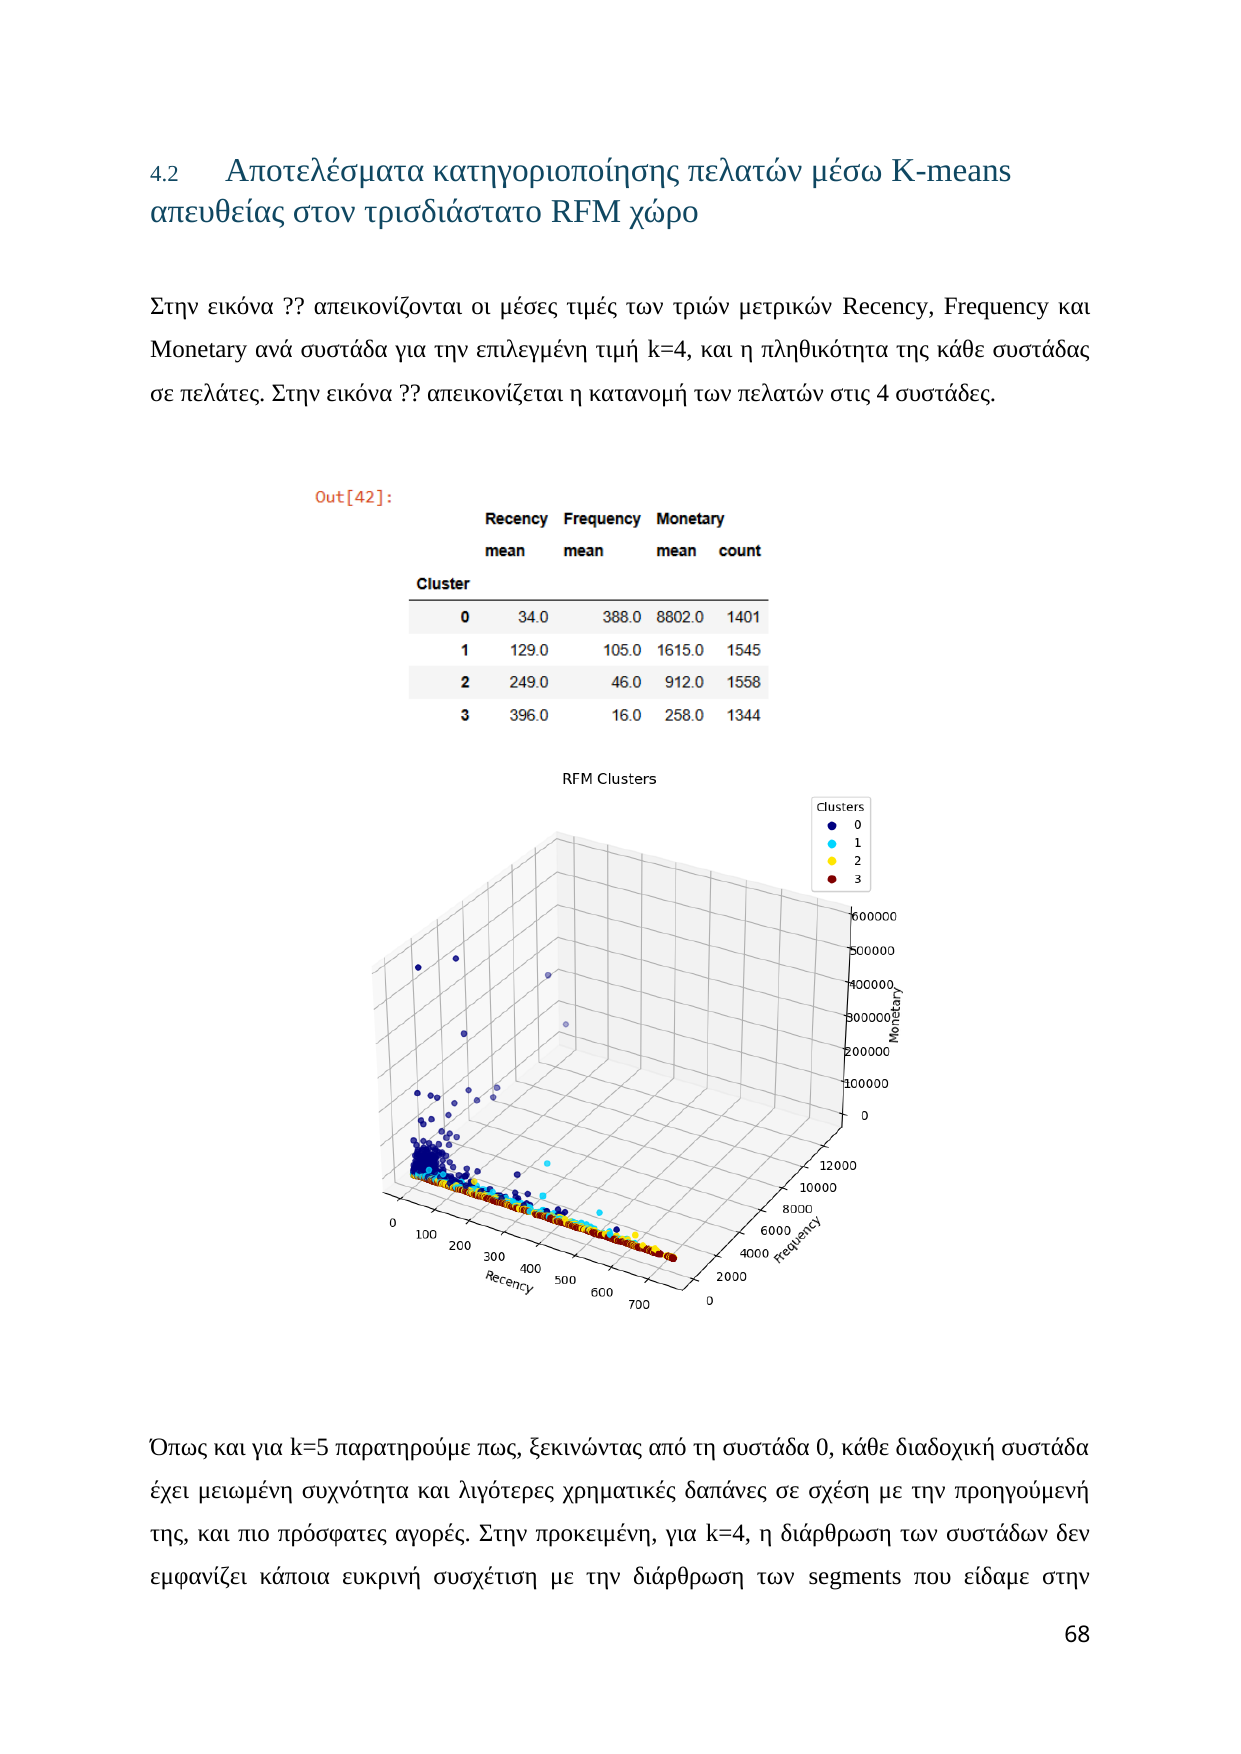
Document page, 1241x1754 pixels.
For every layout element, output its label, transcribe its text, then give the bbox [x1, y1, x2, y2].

picture [247, 743, 993, 1341]
subtitle Αποτελέσματα κατηγοριοποίησης πελατών μέσω K-means απευθείας στον τρισδιάστατο RFM χώρο [150, 150, 1090, 230]
text Στην εικόνα ?? απεικονίζονται οι μέσες τιμές των τριών μετρικών Recency, Frequency και Monetary ανά συστάδα για την επιλεγμένη τιμή k=4, και η πληθικότητα της κάθε συστάδας σε πελάτες. Στην εικόνα ?? απεικονίζεται η κατανομή των πελατών στις 4 συστάδες. [150, 291, 1090, 406]
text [150, 1432, 1090, 1590]
picture [310, 484, 855, 739]
